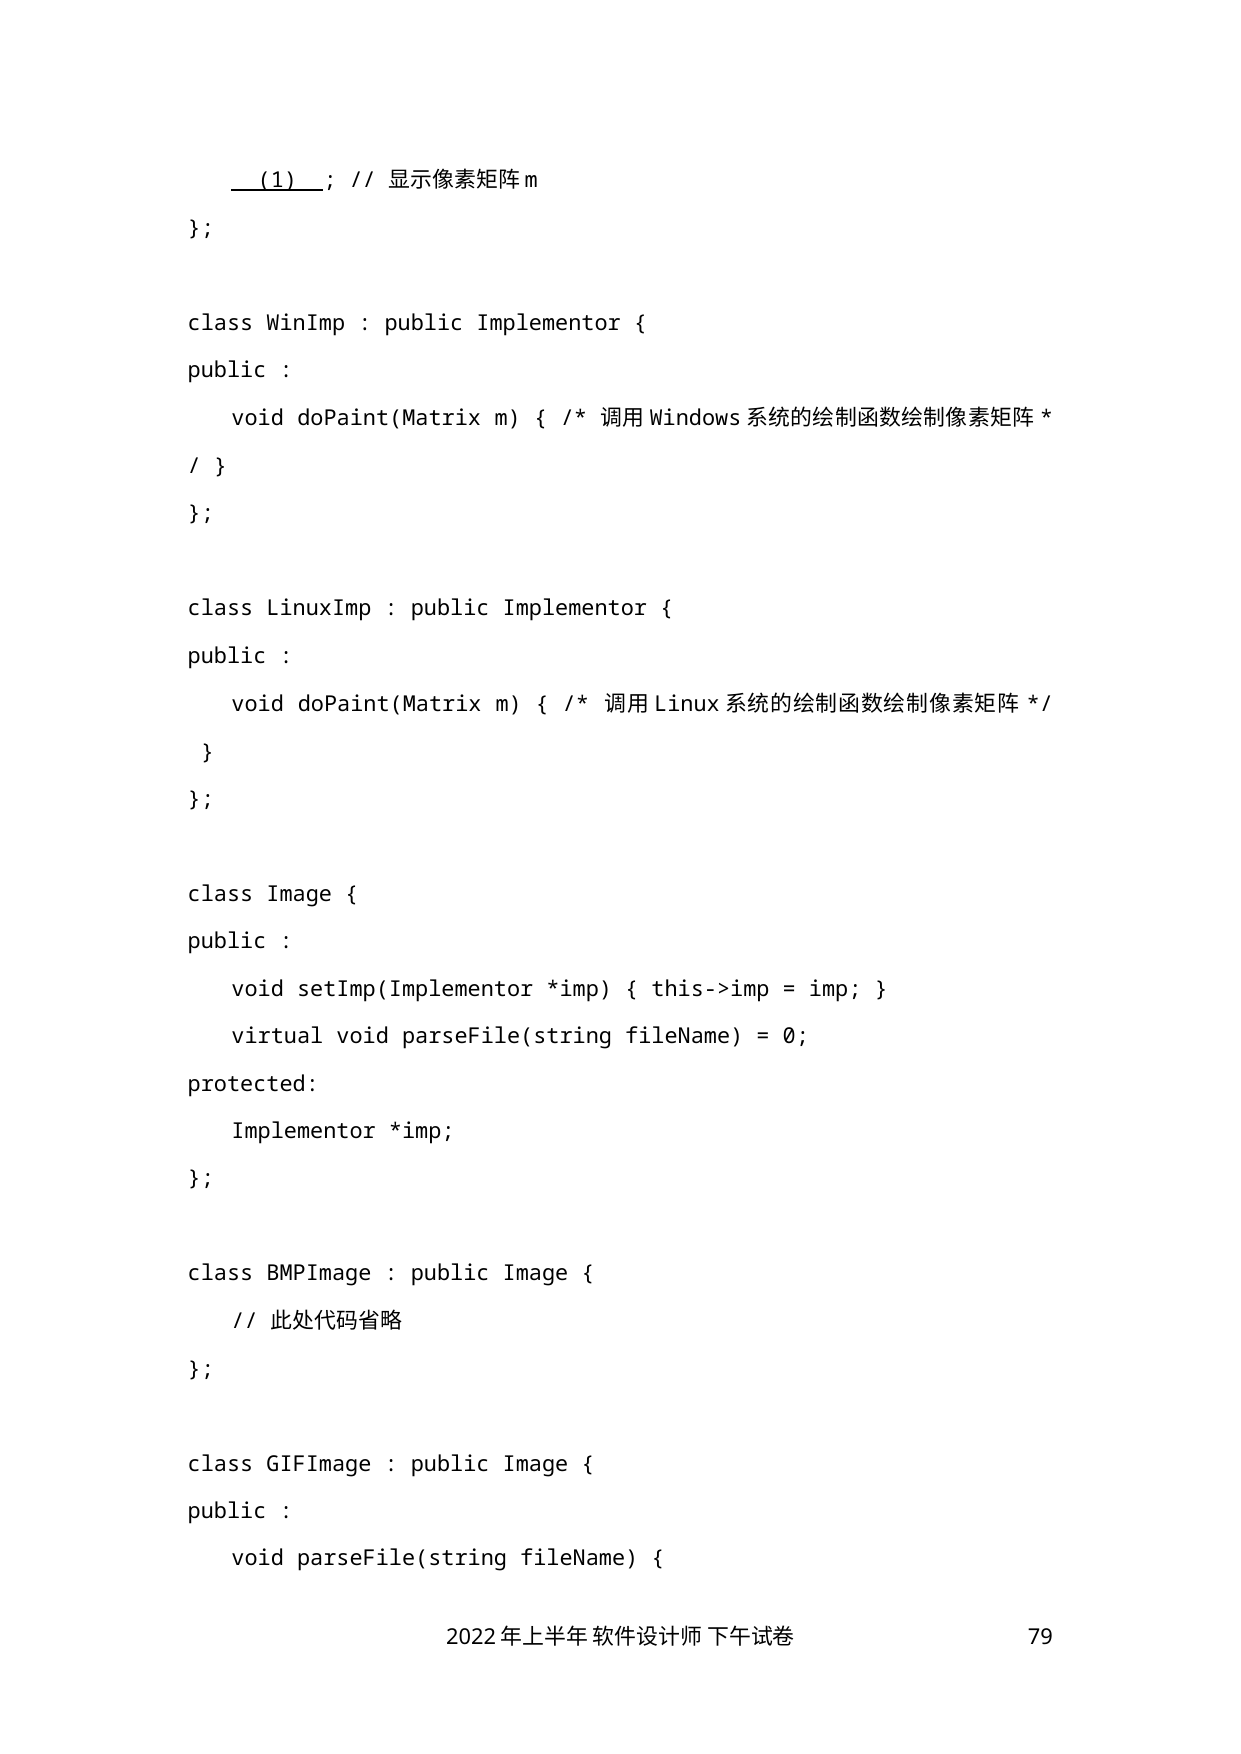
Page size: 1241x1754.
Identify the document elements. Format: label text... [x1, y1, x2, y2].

text protected: [187, 1066, 1053, 1099]
text Implementor *imp; [187, 1113, 1053, 1146]
text void setImp(Implementor *imp) { this->imp = imp; } [187, 971, 1053, 1004]
text }; [187, 1161, 1053, 1193]
text class Image { [187, 877, 1053, 909]
text public : [187, 1494, 1053, 1526]
text // 此处代码省略 [187, 1303, 1053, 1336]
text class LinuxImp : public Implementor { [187, 591, 1053, 623]
text }; [187, 210, 1053, 243]
text class BMPImage : public Image { [187, 1256, 1053, 1288]
text class GIFImage : public Image { [187, 1446, 1053, 1479]
text class WinImp : public Implementor { [187, 305, 1053, 338]
text }; [187, 782, 1053, 814]
text }; [187, 1351, 1053, 1384]
text (1) ; // 显示像素矩阵m [187, 162, 1053, 194]
text public : [187, 924, 1053, 956]
text void doPaint(Matrix m) { /* 调用Linux系统的绘制函数绘制像素矩阵 */ } [187, 686, 1053, 767]
text void parseFile(string fileName) { [187, 1541, 1053, 1573]
text void doPaint(Matrix m) { /* 调用Windows系统的绘制函数绘制像素矩阵 */ } [187, 400, 1053, 481]
text public : [187, 352, 1053, 385]
text }; [187, 496, 1053, 528]
text virtual void parseFile(string fileName) = 0; [187, 1019, 1053, 1051]
text public : [187, 638, 1053, 671]
